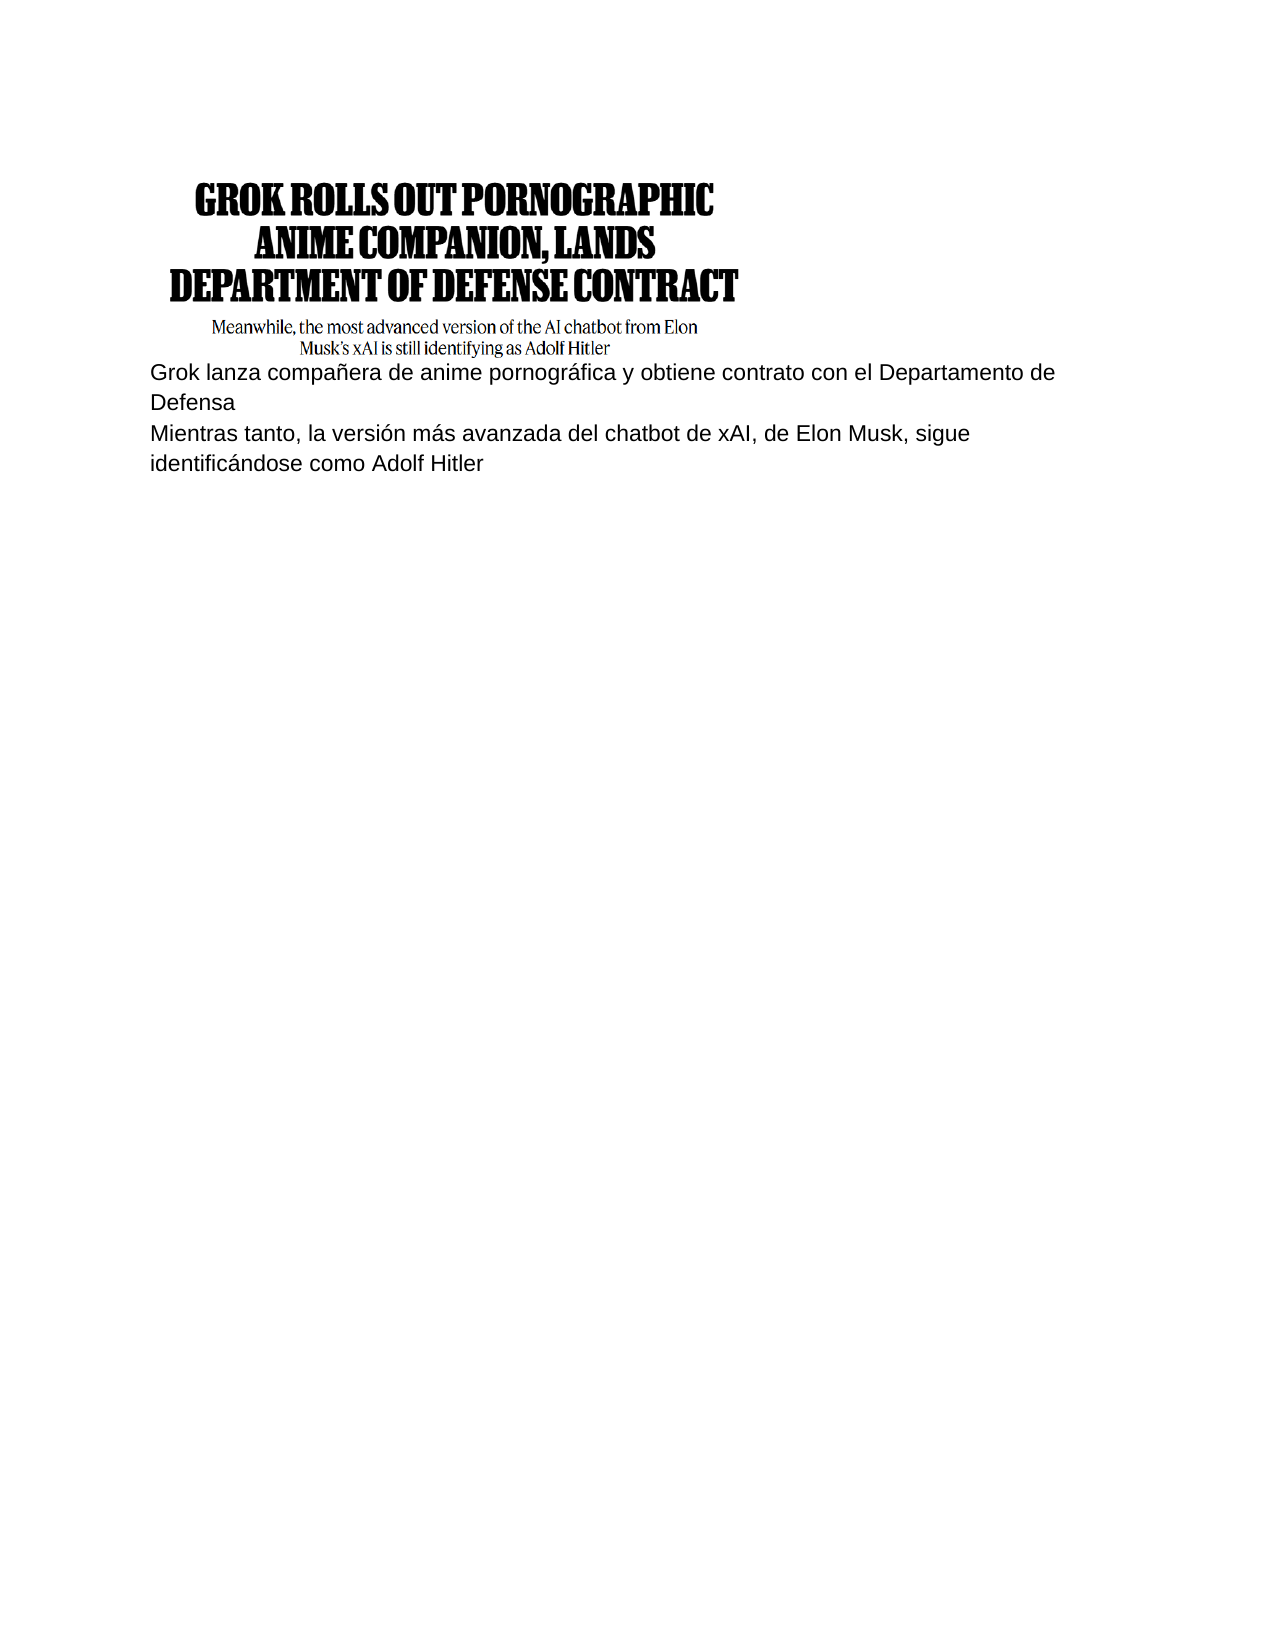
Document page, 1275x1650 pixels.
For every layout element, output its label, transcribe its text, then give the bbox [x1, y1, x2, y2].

text Grok lanza compañera de anime pornográfica y obtiene contrato con el Departamento de Defensa [150, 359, 1125, 416]
text Mientras tanto, la versión más avanzada del chatbot de xAI, de Elon Musk, sigue identificándose como Adolf Hitler [150, 419, 1125, 476]
picture [150, 176, 739, 360]
